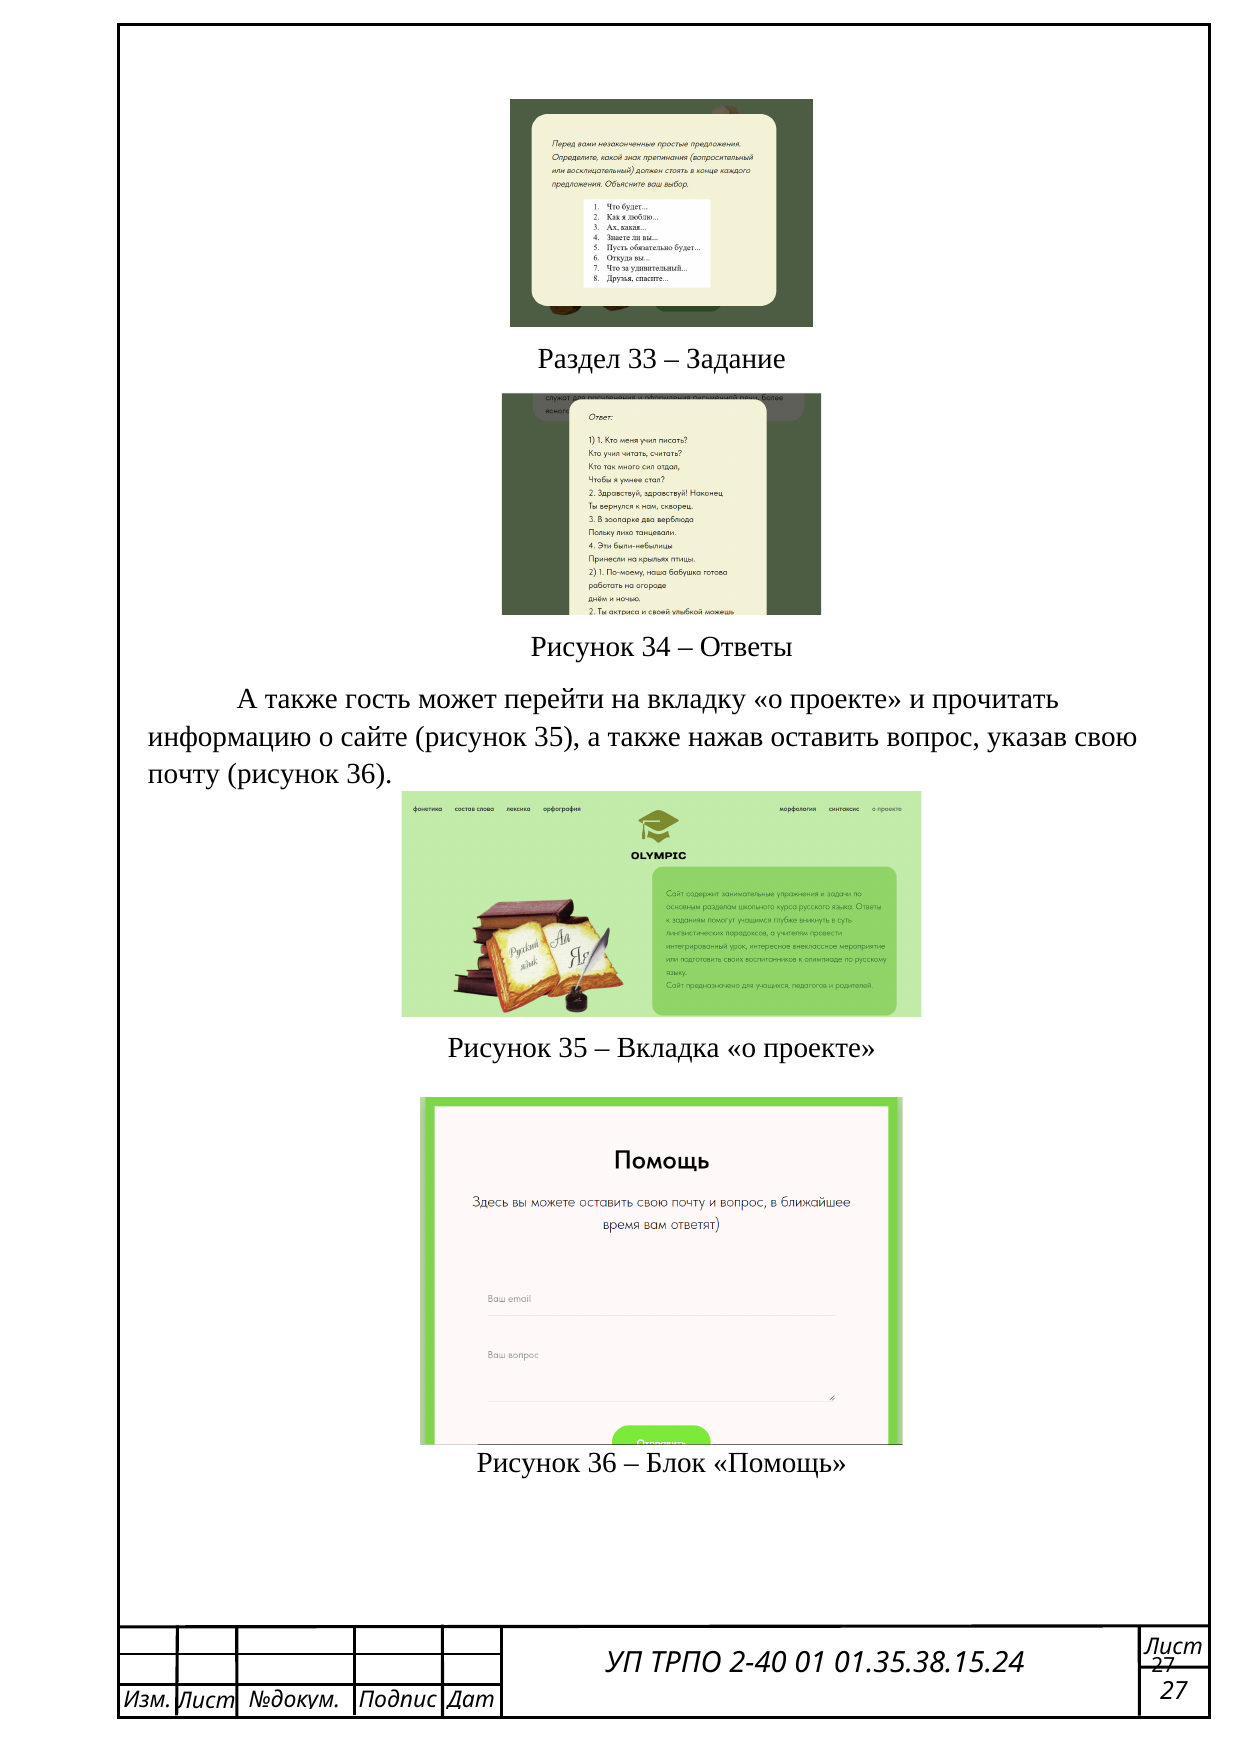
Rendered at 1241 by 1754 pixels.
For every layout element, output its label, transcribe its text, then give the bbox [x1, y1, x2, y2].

picture [501, 391, 822, 615]
text Рисунок 36 – Блок «Помощь» [148, 1445, 1175, 1478]
picture [420, 1097, 903, 1445]
picture [401, 791, 922, 1017]
text Рисунок 34 – Ответы [148, 629, 1175, 662]
text А также гость может перейти на вкладку «о проекте» и прочитать информацию о сайте (рисунок 35), а также нажав оставить вопрос, указав свою почту (рисунок 36). [148, 679, 1175, 791]
picture [510, 99, 813, 327]
text Рисунок 35 – Вкладка «о проекте» [148, 1030, 1175, 1064]
text Раздел 33 – Задание [148, 341, 1175, 374]
